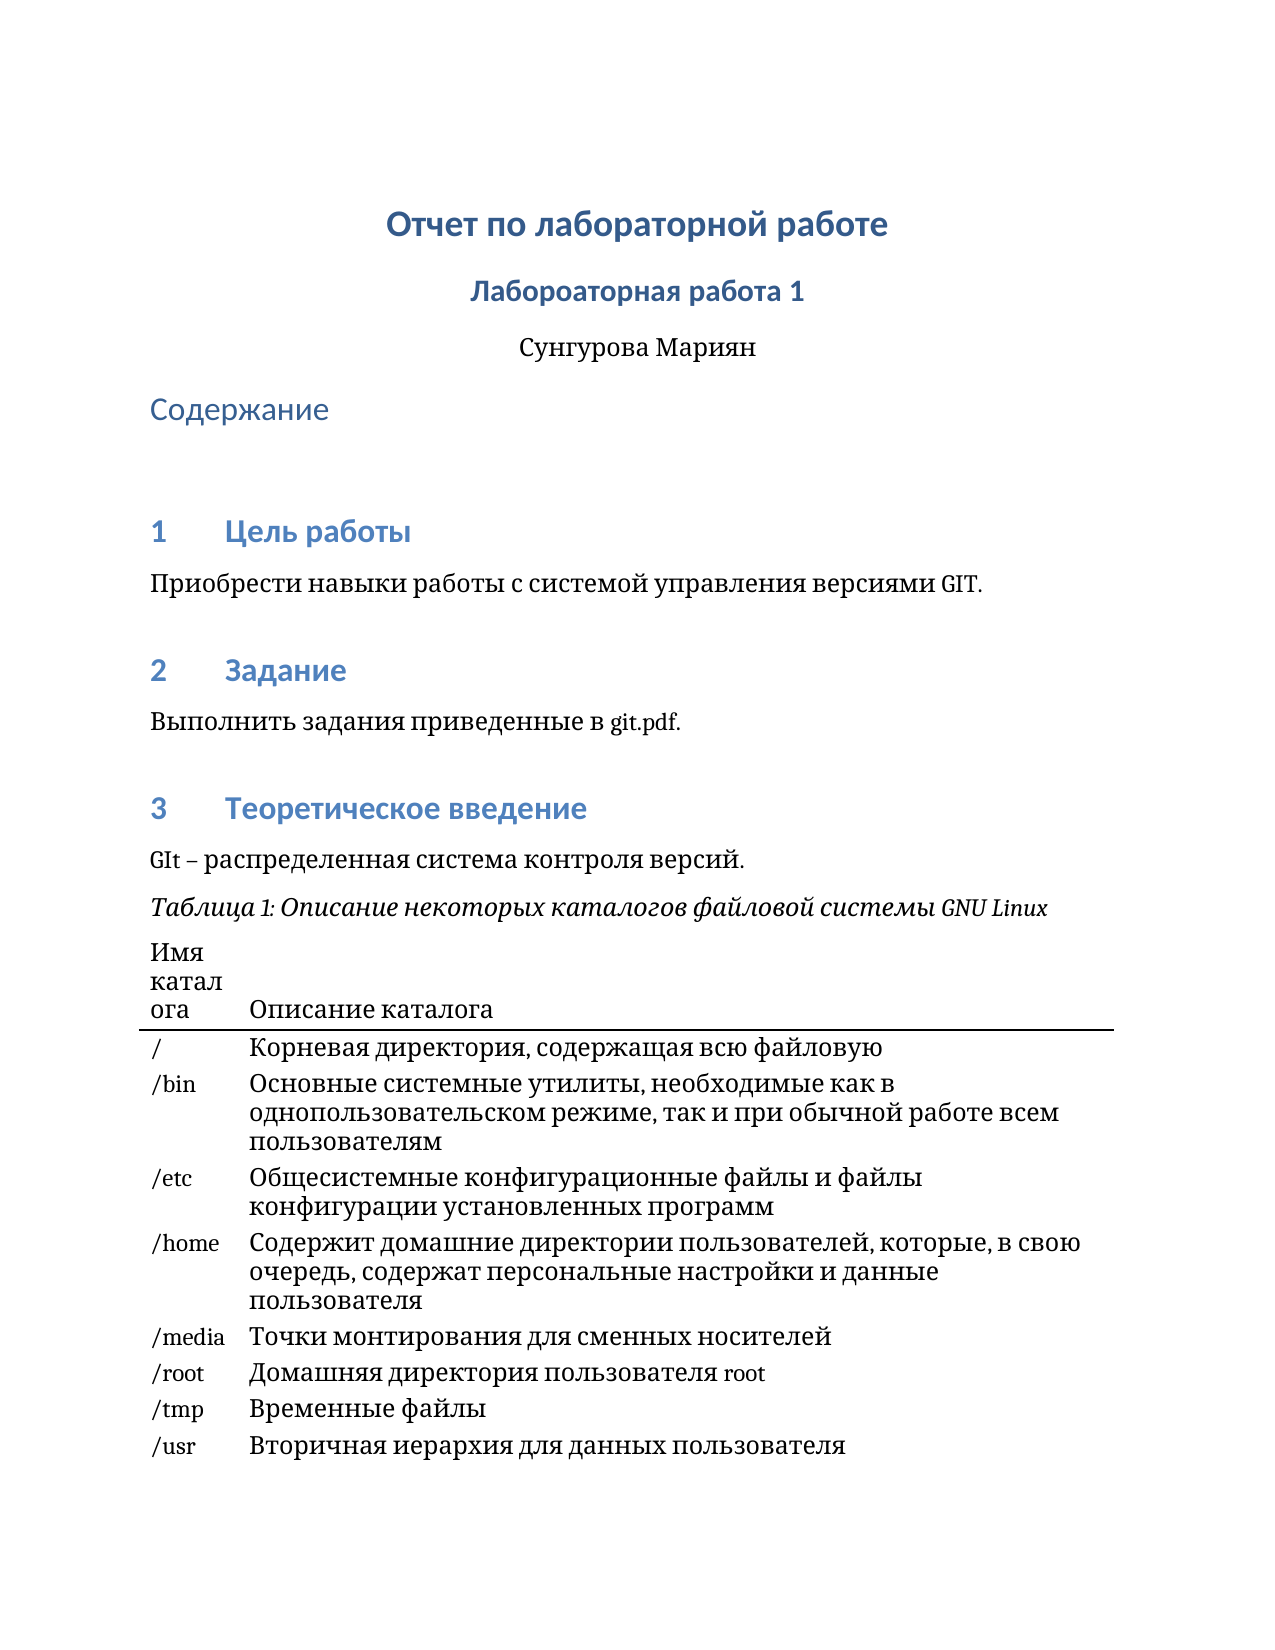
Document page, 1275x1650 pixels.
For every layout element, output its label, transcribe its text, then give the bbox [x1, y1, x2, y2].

table_header Описание каталога [238, 935, 1114, 1029]
subtitle 3 Теоретическое введение [150, 787, 1125, 828]
subtitle 1 Цель работы [150, 510, 1125, 551]
text Таблица 1: Описание некоторых каталогов файловой системы GNU Linux [150, 894, 1125, 923]
table_cell /home [139, 1225, 238, 1319]
table_cell /root [139, 1355, 238, 1392]
subtitle Лабороаторная работа 1 [150, 271, 1125, 309]
table_cell Временные файлы [238, 1392, 1114, 1428]
table_cell Домашняя директория пользователя root [238, 1355, 1114, 1392]
title Отчет по лабораторной работе [150, 200, 1125, 246]
table_cell / [139, 1031, 238, 1067]
text Выполнить задания приведенные в git.pdf. [150, 708, 1125, 737]
table_cell /bin [139, 1067, 238, 1160]
table_cell /media [139, 1319, 238, 1355]
text Приобрести навыки работы с системой управления версиями GIT. [150, 570, 1125, 599]
table_header Имя каталога [139, 935, 238, 1029]
table_cell /etc [139, 1160, 238, 1225]
subtitle 2 Задание [150, 649, 1125, 689]
table_cell Общесистемные конфигурационные файлы и файлы конфигурации установленных программ [238, 1160, 1114, 1225]
table_cell /tmp [139, 1392, 238, 1428]
table_cell Корневая директория, содержащая всю файловую [238, 1031, 1114, 1067]
table_cell /usr [139, 1428, 238, 1464]
text GIt – распределенная система контроля версий. [150, 846, 1125, 875]
table_cell Содержит домашние директории пользователей, которые, в свою очередь, содержат персональные настройки и данные пользователя [238, 1225, 1114, 1319]
table_cell Основные системные утилиты, необходимые как в однопользовательском режиме, так и при обычной работе всем пользователям [238, 1067, 1114, 1160]
table_cell Вторичная иерархия для данных пользователя [238, 1428, 1114, 1464]
table_cell Точки монтирования для сменных носителей [238, 1319, 1114, 1355]
text Сунгурова Мариян [150, 334, 1125, 363]
